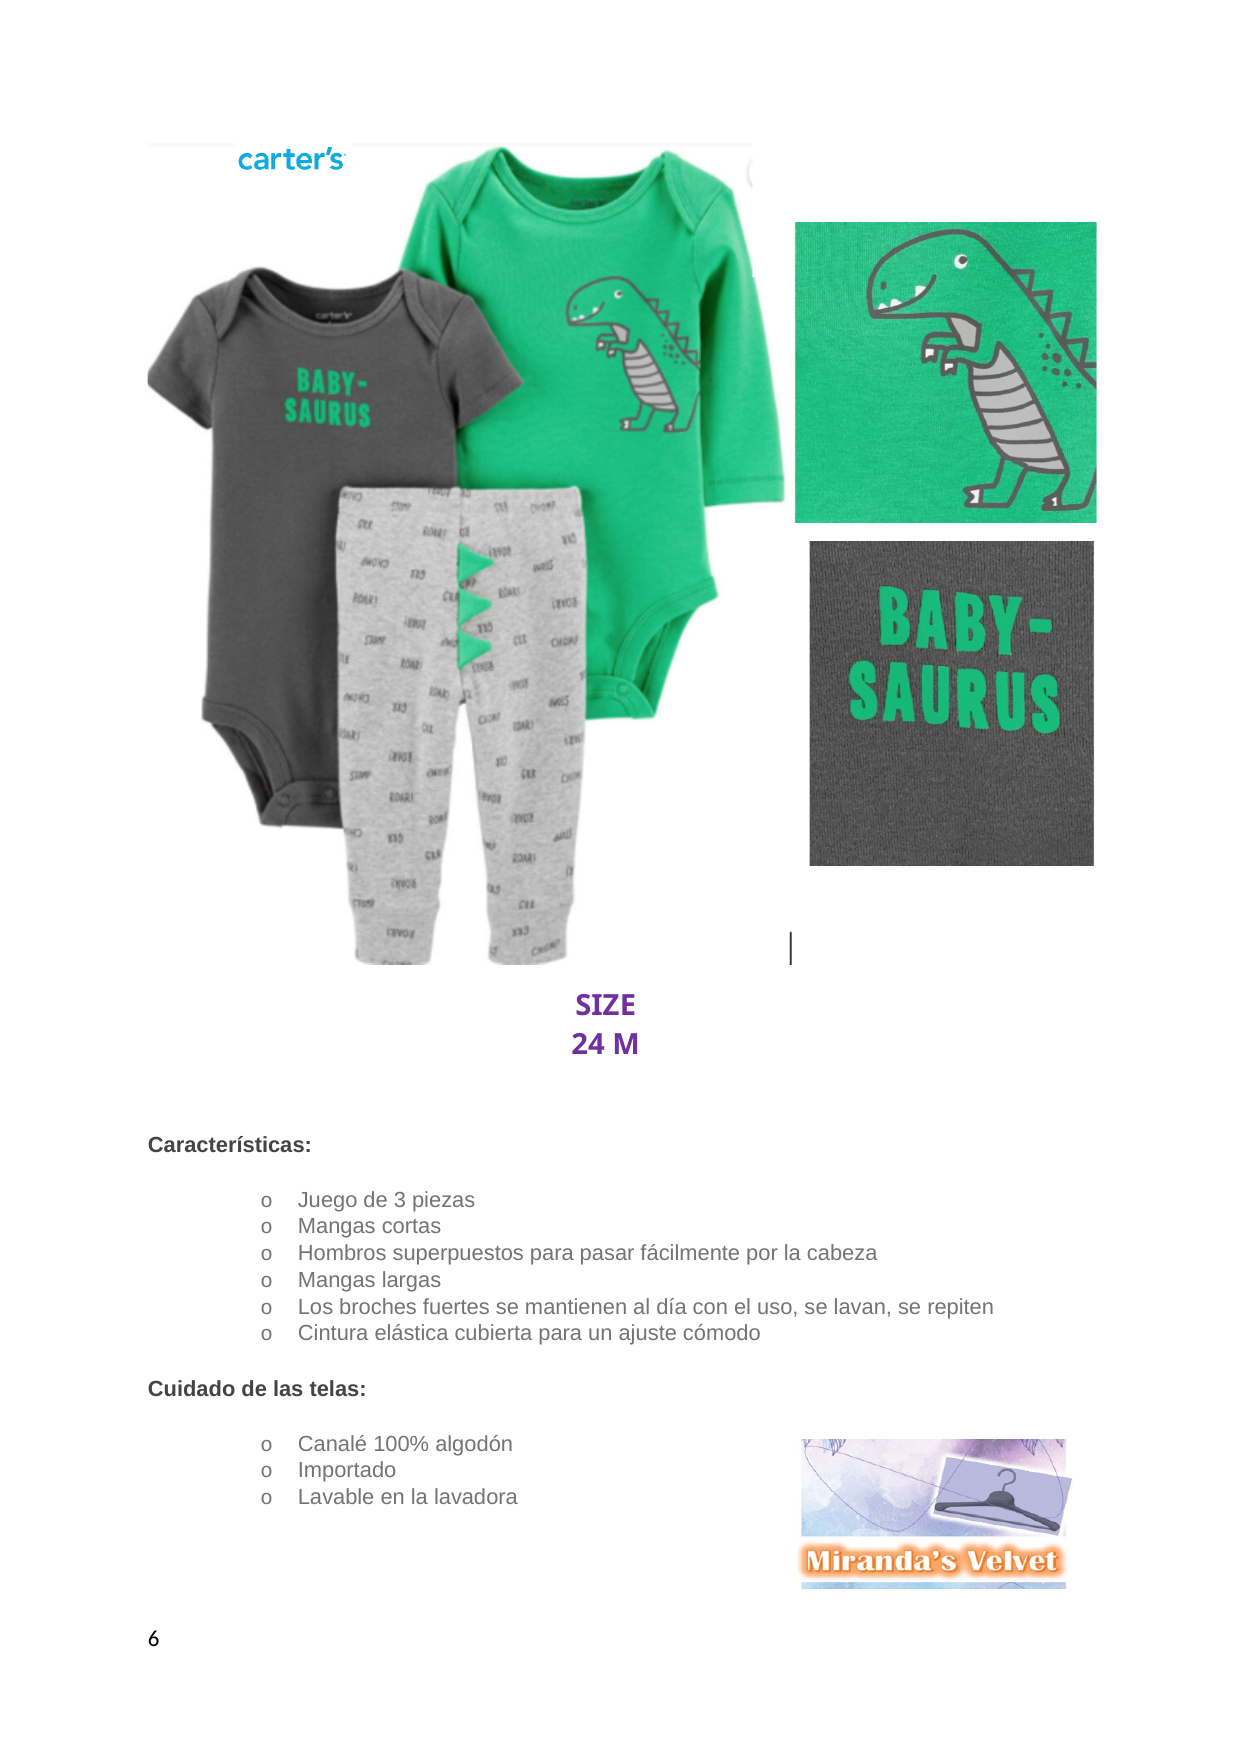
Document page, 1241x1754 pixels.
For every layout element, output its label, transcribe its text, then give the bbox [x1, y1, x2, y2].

list Lavable en la lavadora [260, 1484, 794, 1511]
list Cintura elástica cubierta para un ajuste cómodo [260, 1320, 1063, 1347]
picture [147, 142, 1098, 965]
list Juego de 3 piezas [260, 1186, 1063, 1213]
list Canalé 100% algodón [260, 1431, 1063, 1457]
list Mangas largas [260, 1267, 1063, 1293]
picture [809, 541, 1096, 866]
text SIZE [148, 984, 1063, 1023]
list Importado [260, 1457, 794, 1484]
list Los broches fuertes se mantienen al día con el uso, se lavan, se repiten [260, 1293, 1063, 1320]
list Hombros superpuestos para pasar fácilmente por la cabeza [260, 1240, 1063, 1267]
text 24 M [148, 1023, 1063, 1063]
picture [794, 1439, 1075, 1589]
text Características: [148, 1132, 1063, 1157]
list Mangas cortas [260, 1213, 1063, 1240]
text Cuidado de las telas: [148, 1376, 1063, 1401]
